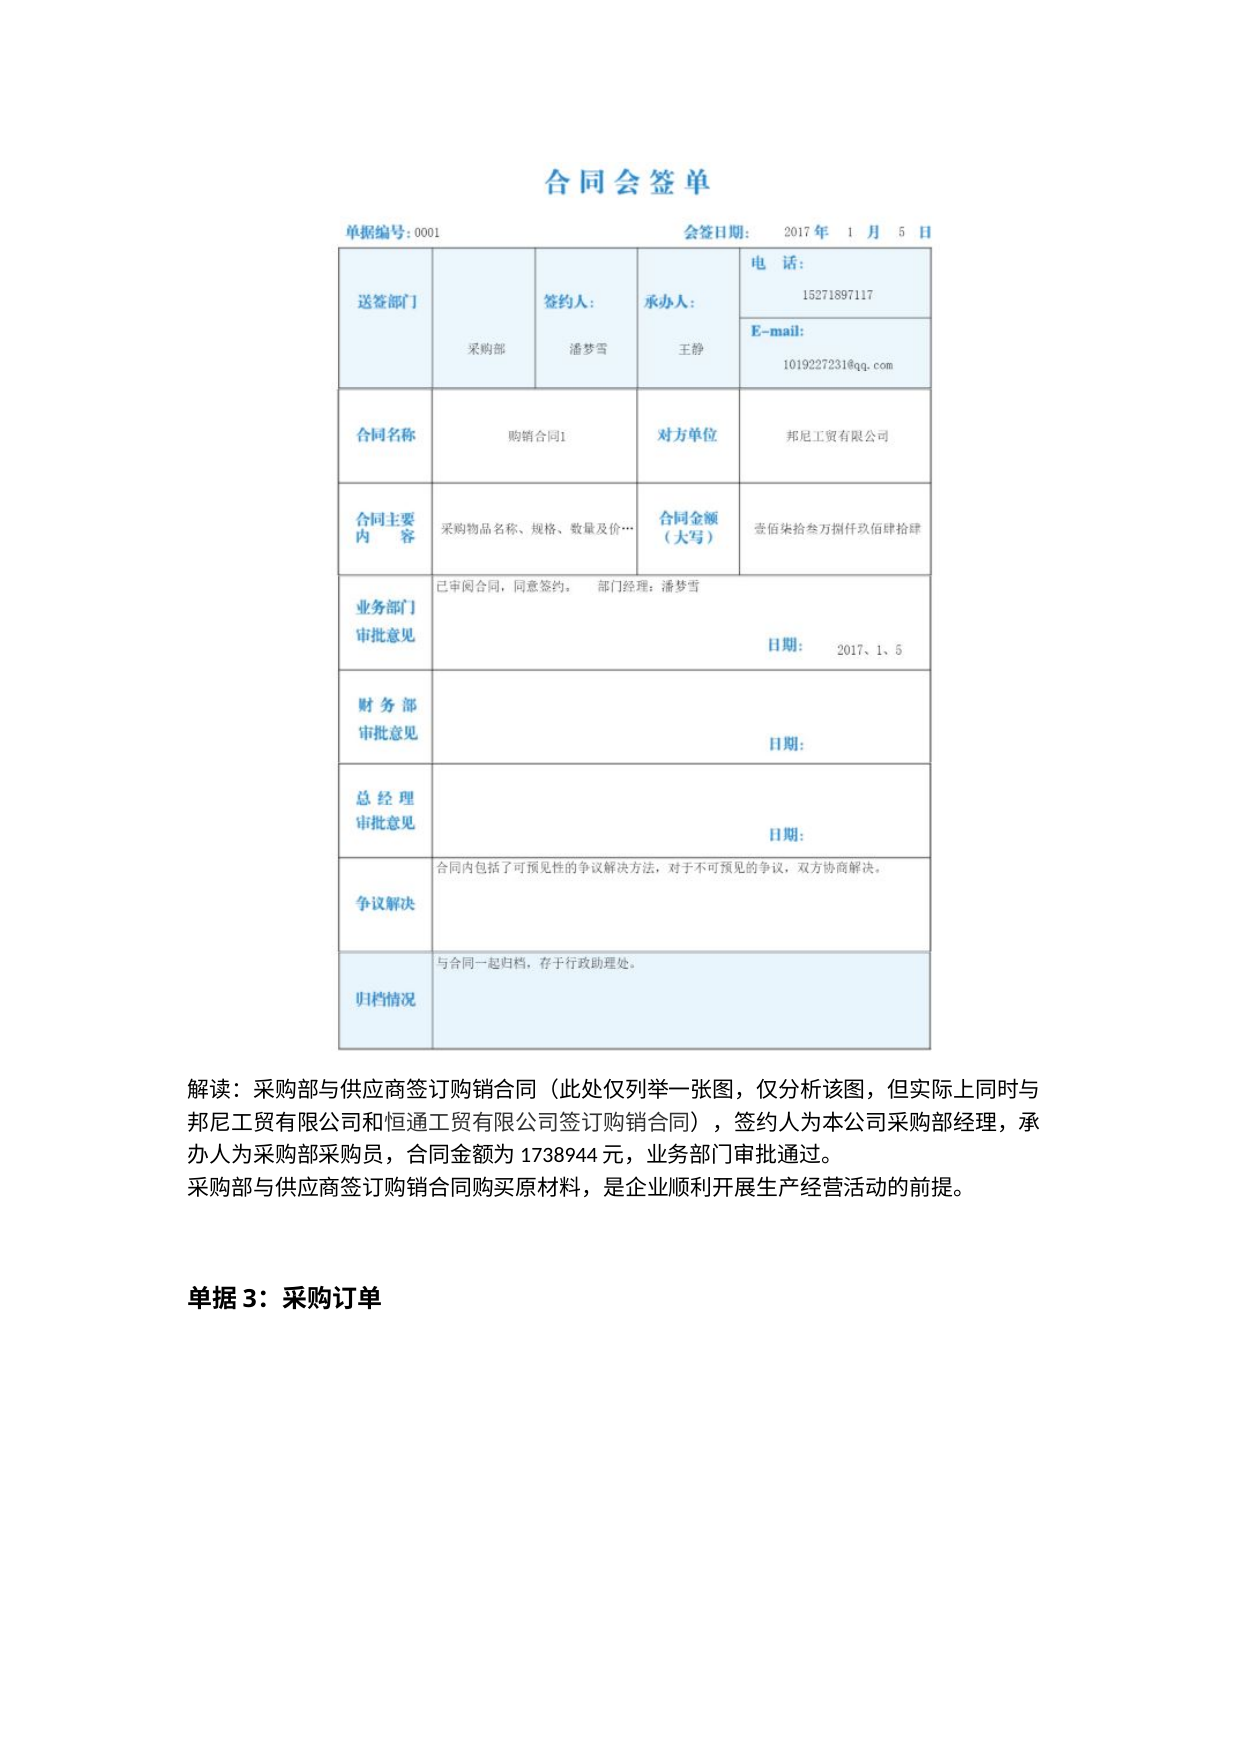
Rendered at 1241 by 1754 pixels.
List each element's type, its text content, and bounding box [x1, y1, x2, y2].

text 解读：采购部与供应商签订购销合同（此处仅列举一张图，仅分析该图，但实际上同时与邦尼工贸有限公司和恒通工贸有限公司签订购销合同），签约人为本公司采购部经理，承办人为采购部采购员，合同金额为1738944元，业务部门审批通过。 [187, 1072, 1053, 1169]
text 单据3：采购订单 [187, 1264, 1053, 1329]
text 采购部与供应商签订购销合同购买原材料，是企业顺利开展生产经营活动的前提。 [187, 1169, 1053, 1202]
picture [286, 162, 955, 1052]
